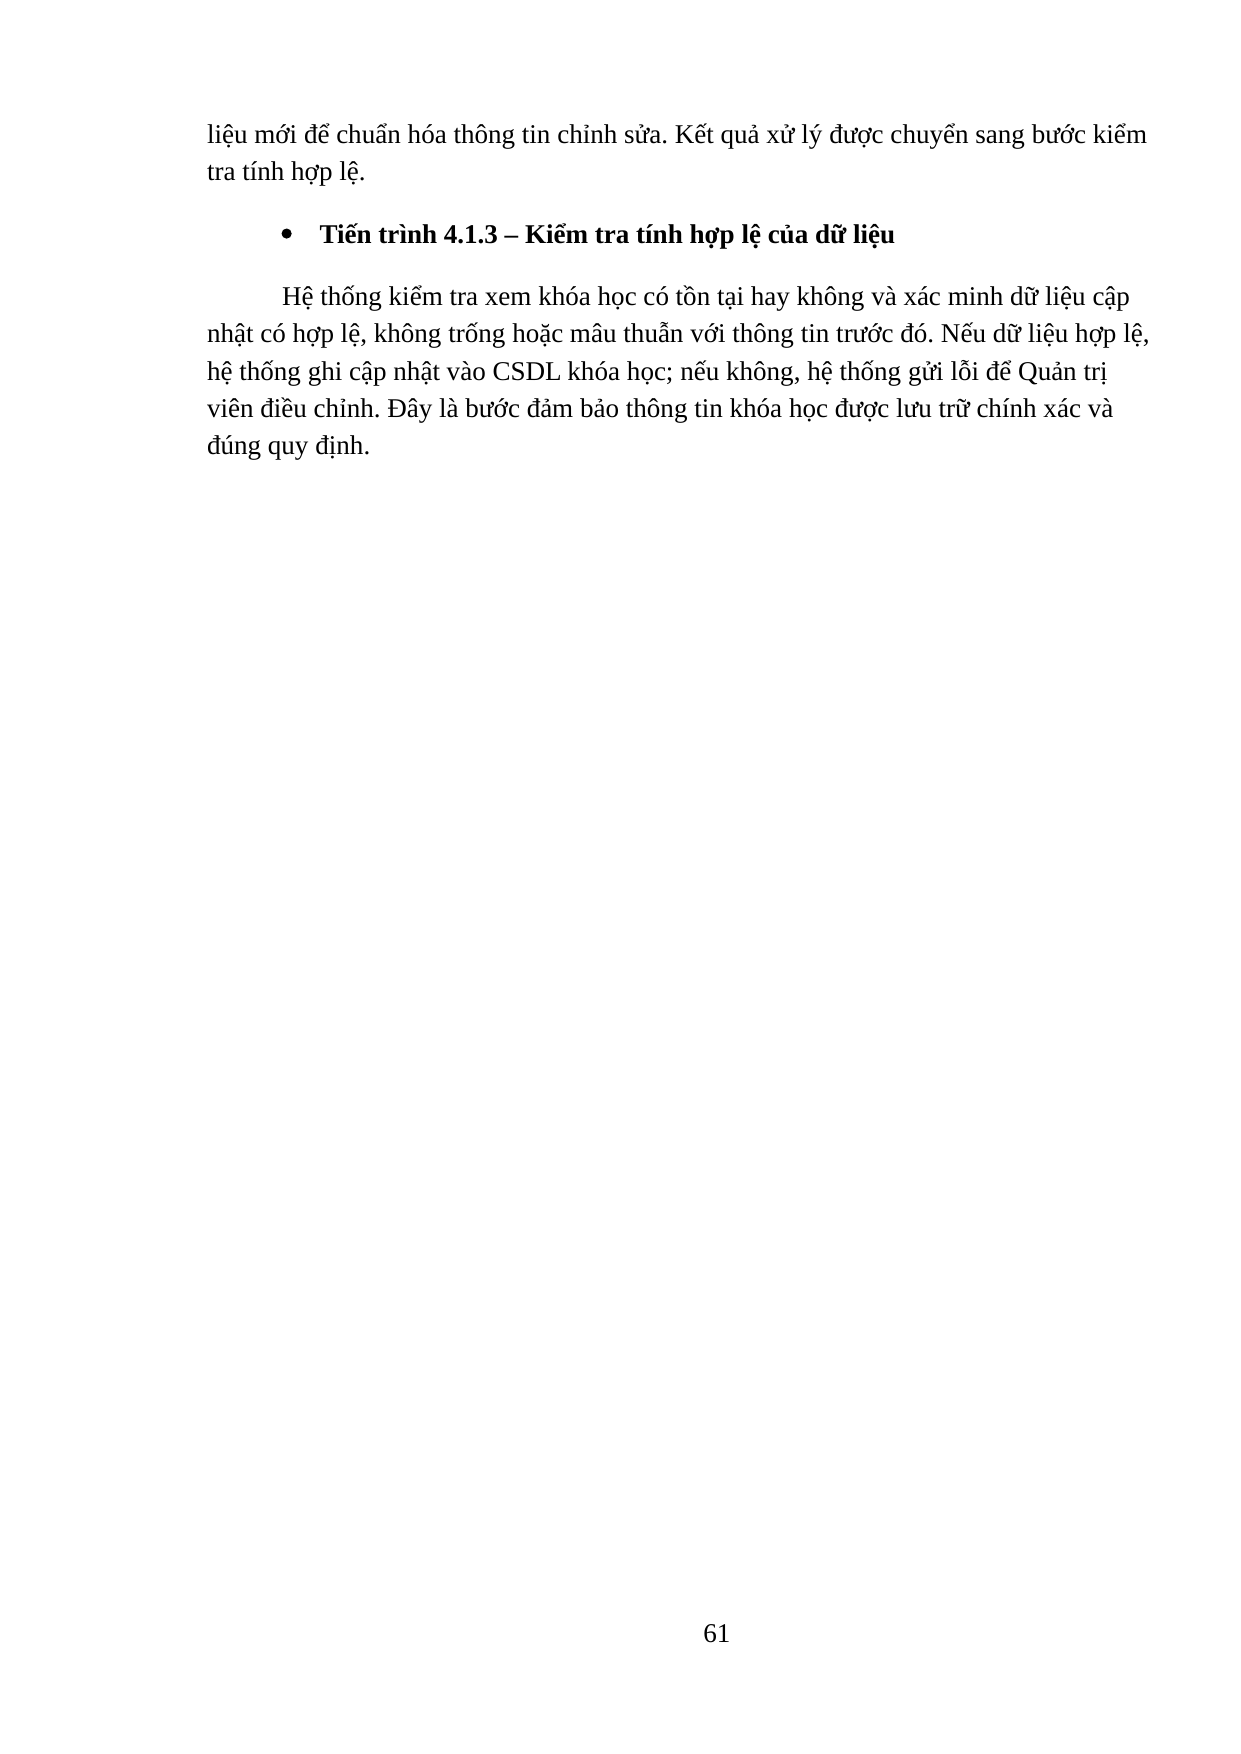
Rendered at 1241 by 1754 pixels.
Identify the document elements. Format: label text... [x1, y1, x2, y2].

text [207, 118, 1152, 187]
text Hệ thống kiểm tra xem khóa học có tồn tại hay không và xác minh dữ liệu cập nhật có hợp lệ, không trống hoặc mâu thuẫn với thông tin trước đó. Nếu dữ liệu hợp lệ, hệ thống ghi cập nhật vào CSDL khóa học; nếu không, hệ thống gửi lỗi để Quản trị viên điều chỉnh. Đây là bước đảm bảo thông tin khóa học được lưu trữ chính xác và đúng quy định. [207, 280, 1152, 461]
list Tiến trình 4.1.3 – Kiểm tra tính hợp lệ của dữ liệu [282, 218, 1152, 249]
